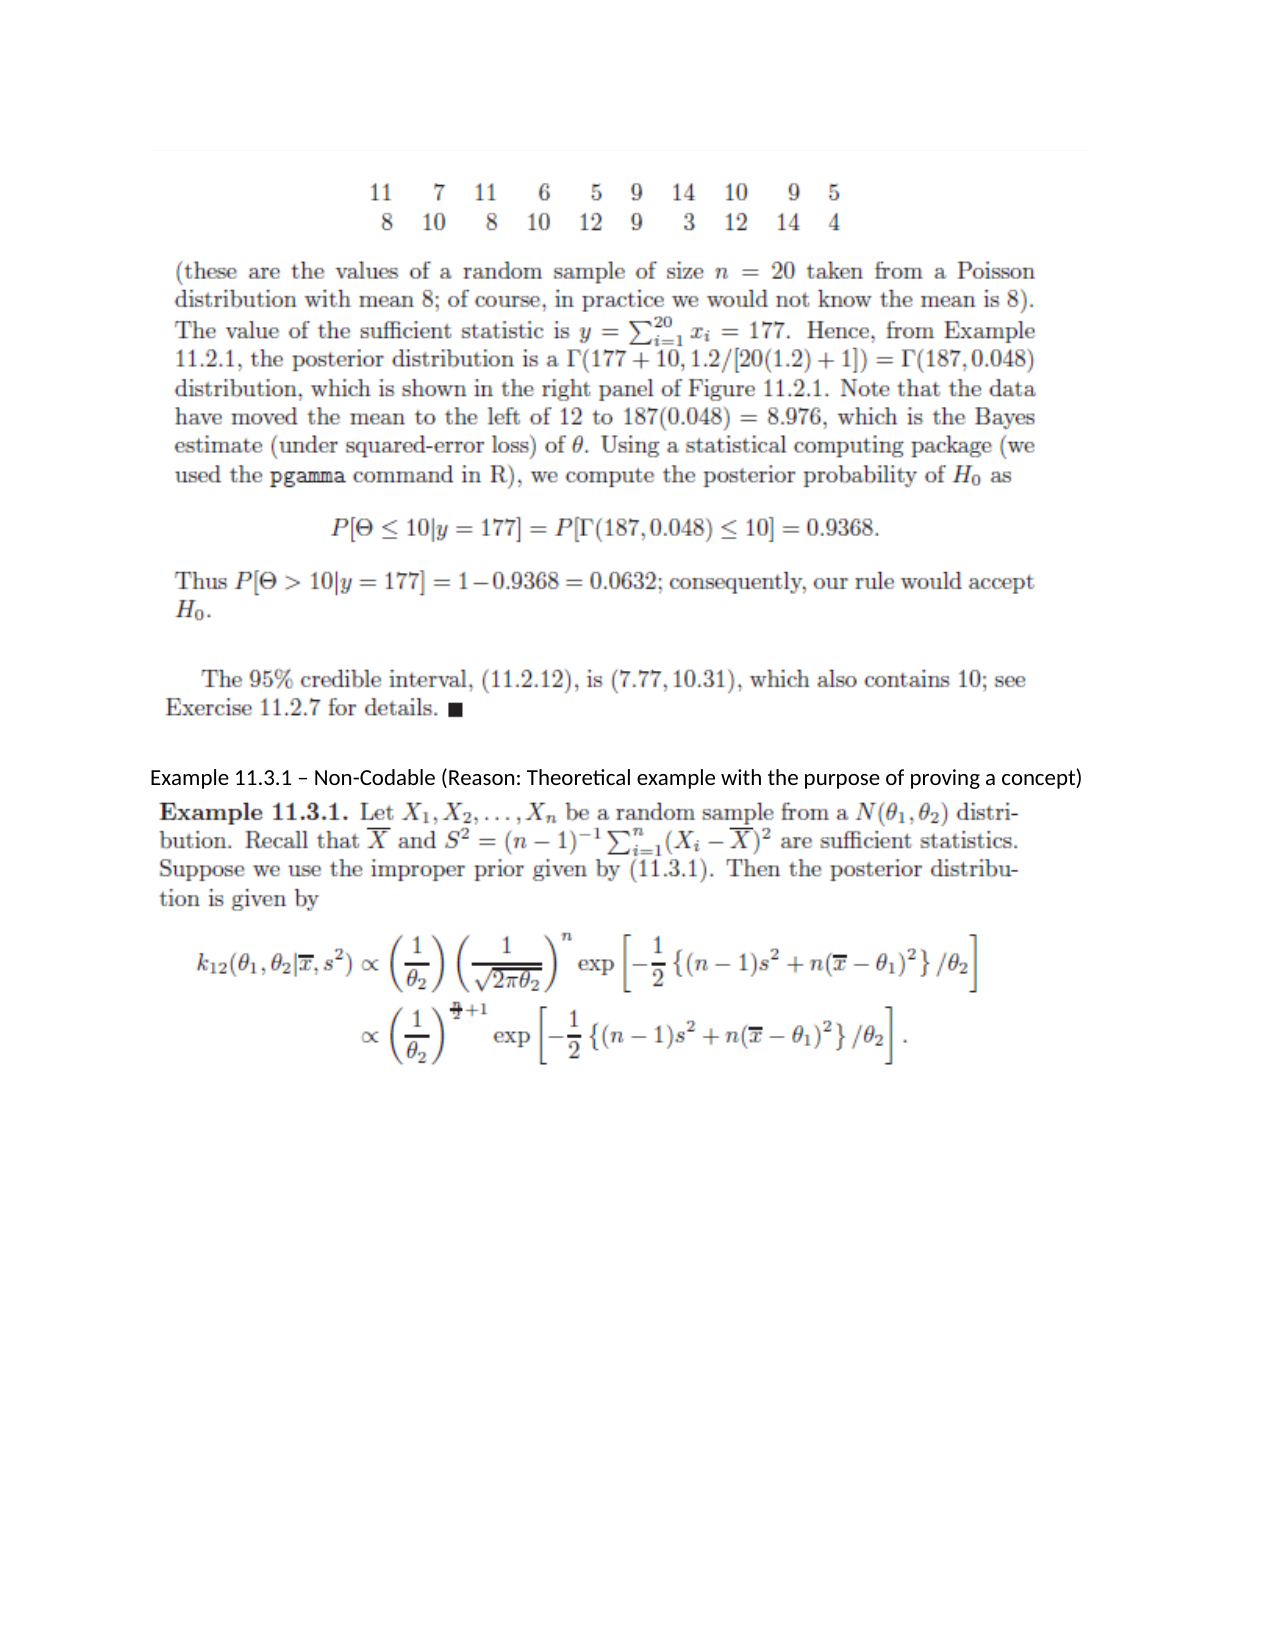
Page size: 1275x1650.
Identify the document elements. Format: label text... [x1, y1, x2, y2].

picture [150, 792, 1038, 1082]
picture [150, 150, 1091, 641]
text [150, 150, 1125, 744]
picture [150, 648, 1046, 744]
